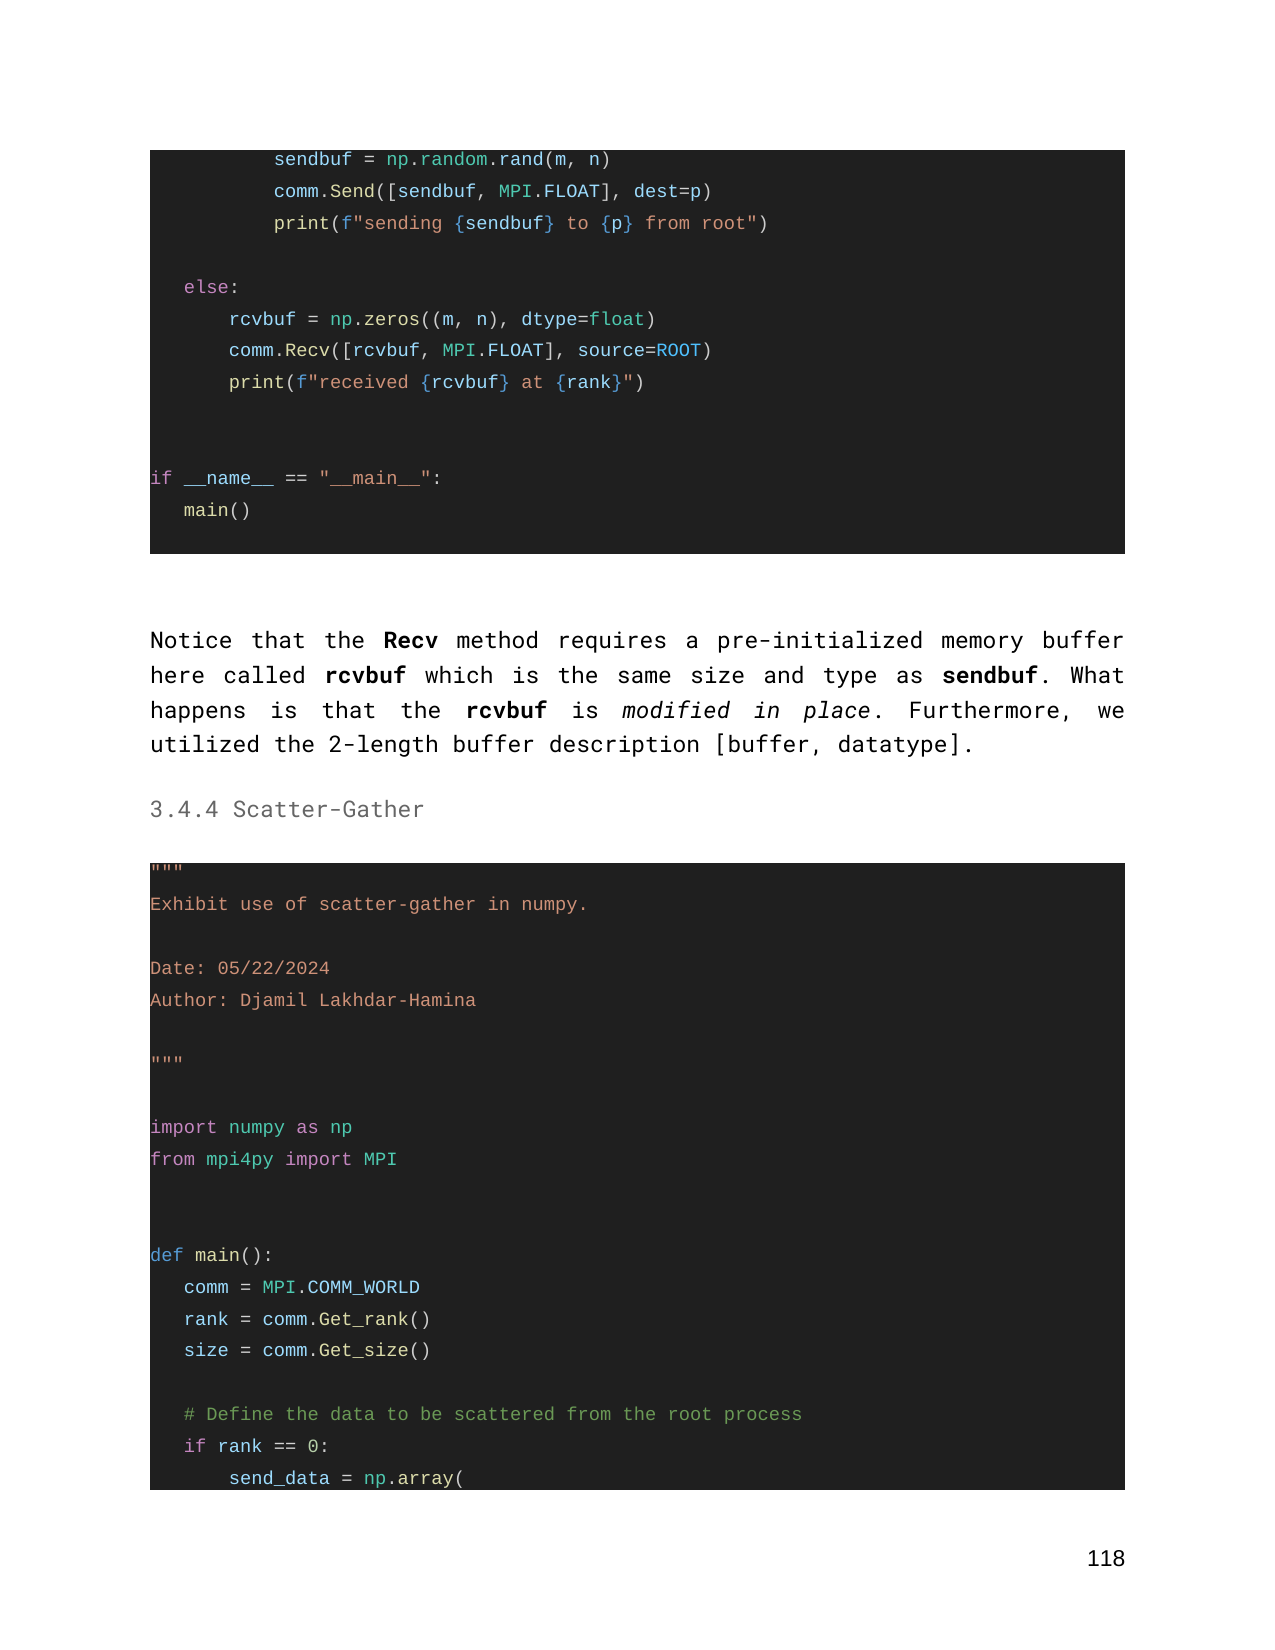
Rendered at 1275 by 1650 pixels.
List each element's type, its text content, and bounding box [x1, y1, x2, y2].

text Notice that the Recv method requires a pre-initialized memory buffer here called rcvbuf which is the same size and type as sendbuf. What happens is that the rcvbuf is modified in place. Furthermore, we utilized the 2-length buffer description [buffer, datatype]. [150, 625, 1125, 759]
text """ [150, 863, 1125, 884]
text 3.4.4 Scatter-Gather [150, 794, 1125, 824]
text size = comm.Get_size() [150, 1341, 1125, 1362]
text main() [150, 501, 1125, 522]
text Date: 05/22/2024 [150, 959, 1125, 980]
text print(f"sending {sendbuf} to {p} from root") [150, 214, 1125, 235]
text from mpi4py import MPI [150, 1150, 1125, 1171]
text """ [150, 1054, 1125, 1076]
text print(f"received {rcvbuf} at {rank}") [150, 373, 1125, 394]
text send_data = np.array( [150, 1469, 1125, 1490]
text import numpy as np [150, 1118, 1125, 1139]
text comm = MPI.COMM_WORLD [150, 1277, 1125, 1299]
text sendbuf = np.random.rand(m, n) [150, 150, 1125, 171]
text comm.Send([sendbuf, MPI.FLOAT], dest=p) [150, 182, 1125, 203]
text rcvbuf = np.zeros((m, n), dtype=float) [150, 309, 1125, 331]
text rank = comm.Get_rank() [150, 1309, 1125, 1331]
text comm.Recv([rcvbuf, MPI.FLOAT], source=ROOT) [150, 341, 1125, 362]
text if rank == 0: [150, 1437, 1125, 1458]
text Exhibit use of scatter-gather in numpy. [150, 895, 1125, 916]
text if __name__ == "__main__": [150, 469, 1125, 490]
text def main(): [150, 1246, 1125, 1267]
text else: [150, 277, 1125, 299]
text # Define the data to be scattered from the root process [150, 1405, 1125, 1426]
text Author: Djamil Lakhdar-Hamina [150, 991, 1125, 1012]
